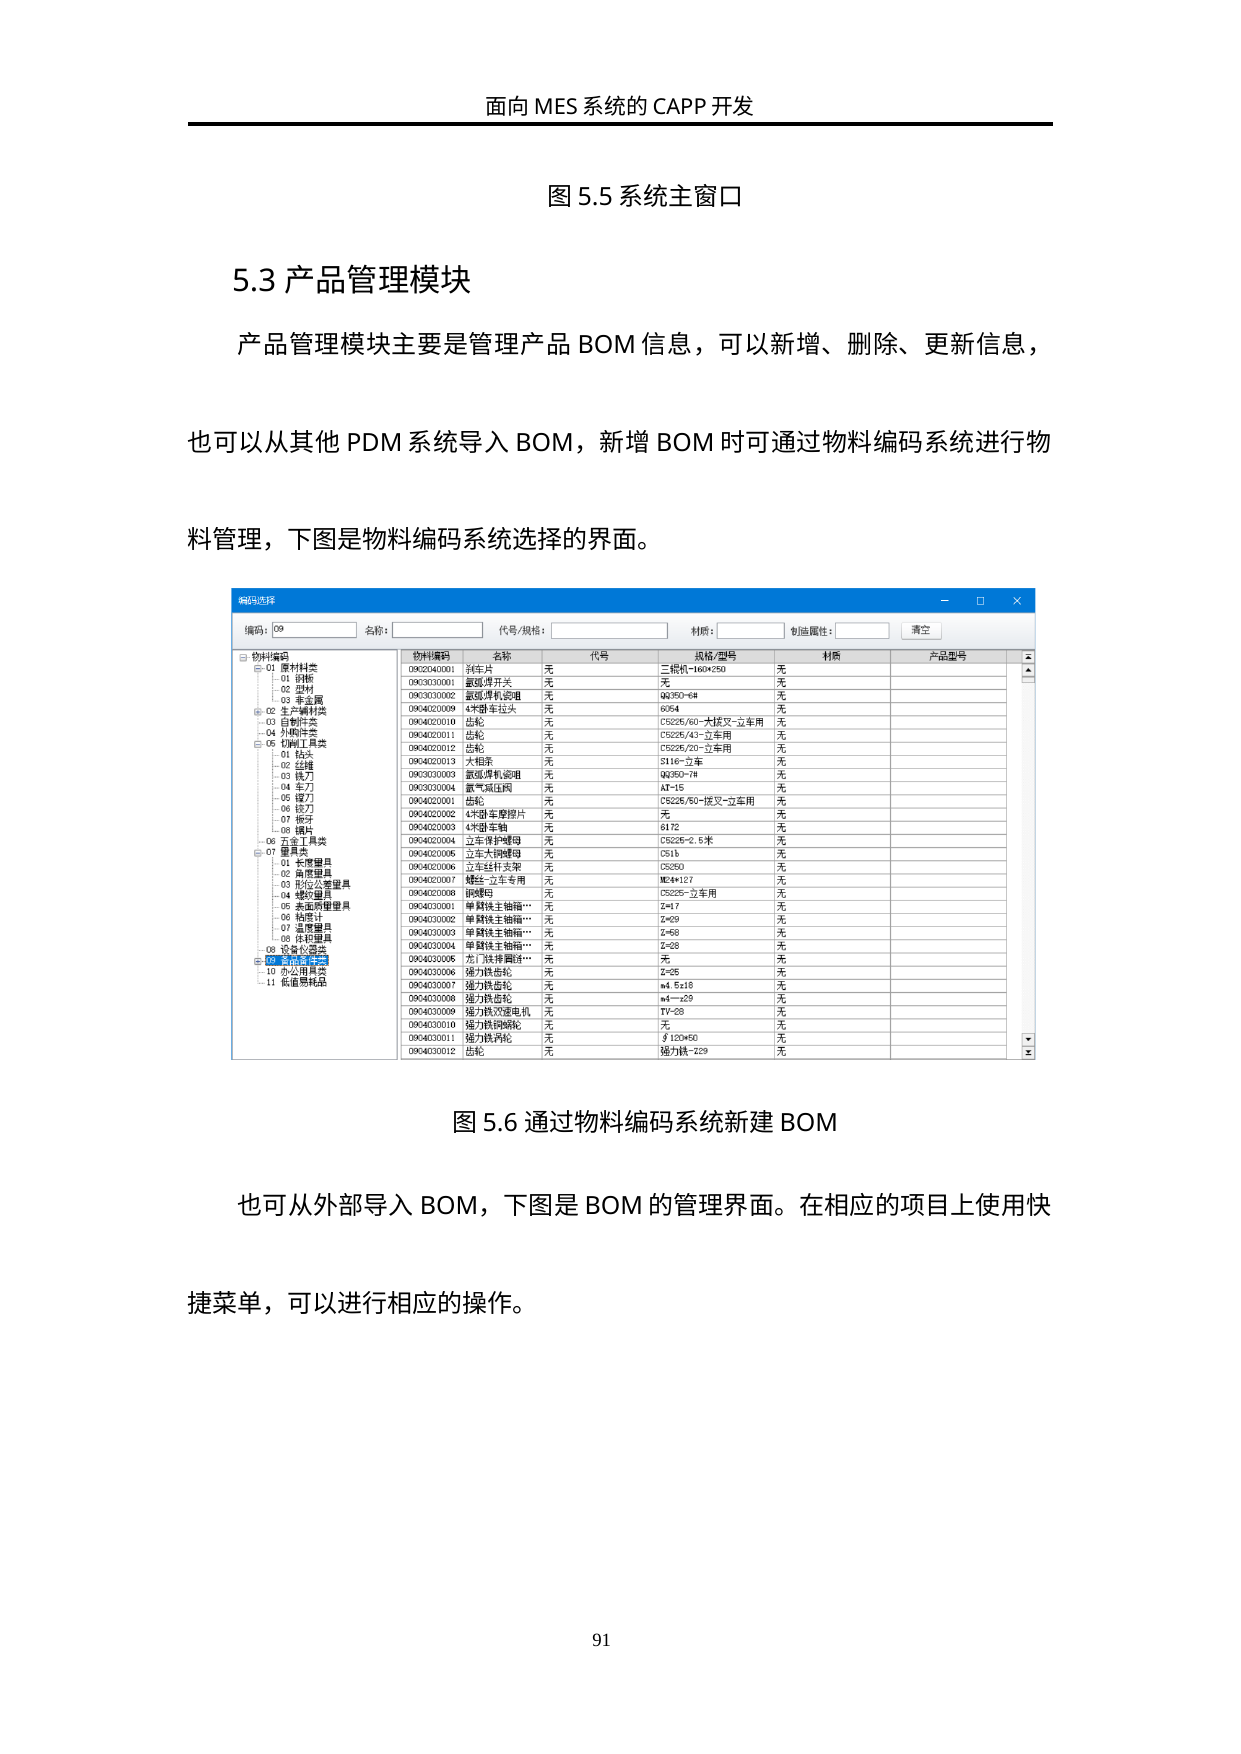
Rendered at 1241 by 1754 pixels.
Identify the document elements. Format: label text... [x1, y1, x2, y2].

text 也可从外部导入BOM，下图是BOM的管理界面。在相应的项目上使用快捷菜单，可以进行相应的操作。 [187, 1171, 1053, 1334]
text 图5.5系统主窗口 [187, 162, 1053, 227]
picture [231, 588, 1036, 1060]
list 产品管理模块 [187, 245, 1053, 310]
text 图5.6 通过物料编码系统新建BOM [187, 1088, 1053, 1153]
text 产品管理模块主要是管理产品BOM信息，可以新增、删除、更新信息，也可以从其他PDM系统导入BOM，新增BOM时可通过物料编码系统进行物料管理，下图是物料编码系统选择的界面。 [187, 310, 1053, 570]
